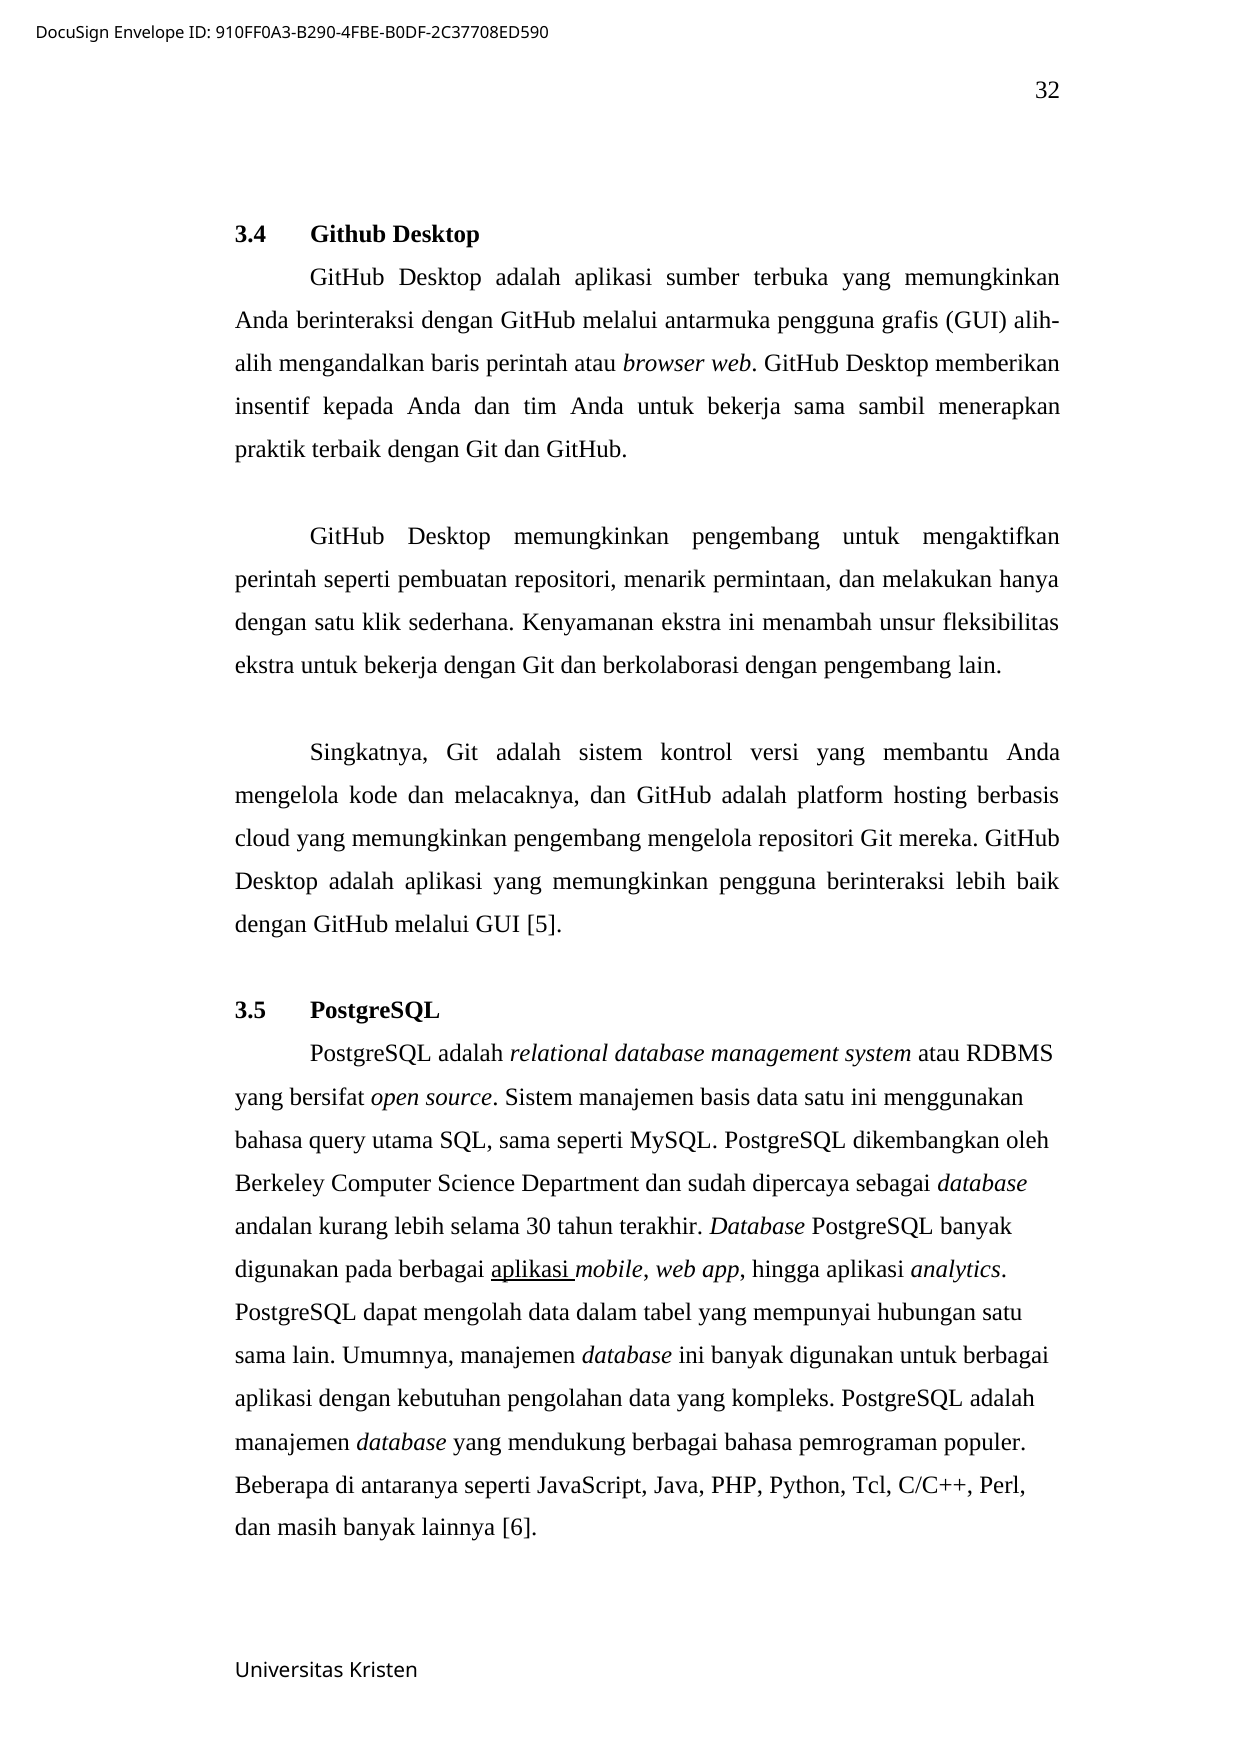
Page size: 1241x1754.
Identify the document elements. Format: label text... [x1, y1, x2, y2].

subtitle PostgreSQL [234, 996, 1098, 1024]
text Beberapa di antaranya seperti JavaScript, Java, PHP, Python, Tcl, C/C++, Perl, dan masih banyak lainnya [6]. [234, 1470, 1027, 1541]
text PostgreSQL dapat mengolah data dalam tabel yang mempunyai hubungan satu sama lain. Umumnya, manajemen database ini banyak digunakan untuk berbagai aplikasi dengan kebutuhan pengolahan data yang kompleks. PostgreSQL adalah manajemen database yang mendukung berbagai bahasa pemrograman populer. [234, 1297, 1051, 1455]
text GitHub Desktop memungkinkan pengembang untuk mengaktifkan perintah seperti pembuatan repositori, menarik permintaan, dan melakukan hanya dengan satu klik sederhana. Kenyamanan ekstra ini menambah unsur fleksibilitas ekstra untuk bekerja dengan Git dan berkolaborasi dengan pengembang lain. [234, 521, 1059, 679]
subtitle Github Desktop [234, 219, 1098, 248]
text PostgreSQL adalah relational database management system atau RDBMS yang bersifat open source. Sistem manajemen basis data satu ini menggunakan bahasa query utama SQL, sama seperti MySQL. PostgreSQL dikembangkan oleh Berkeley Computer Science Department dan sudah dipercaya sebagai database andalan kurang lebih selama 30 tahun terakhir. Database PostgreSQL banyak digunakan pada berbagai aplikasi mobile, web app, hingga aplikasi analytics. [234, 1038, 1055, 1283]
text GitHub Desktop adalah aplikasi sumber terbuka yang memungkinkan Anda berinteraksi dengan GitHub melalui antarmuka pengguna grafis (GUI) alih-alih mengandalkan baris perintah atau browser web. GitHub Desktop memberikan insentif kepada Anda dan tim Anda untuk bekerja sama sambil menerapkan praktik terbaik dengan Git dan GitHub. [234, 262, 1060, 463]
text Singkatnya, Git adalah sistem kontrol versi yang membantu Anda mengelola kode dan melacaknya, dan GitHub adalah platform hosting berbasis cloud yang memungkinkan pengembang mengelola repositori Git mereka. GitHub Desktop adalah aplikasi yang memungkinkan pengguna berinteraksi lebih baik dengan GitHub melalui GUI [5]. [234, 737, 1060, 938]
